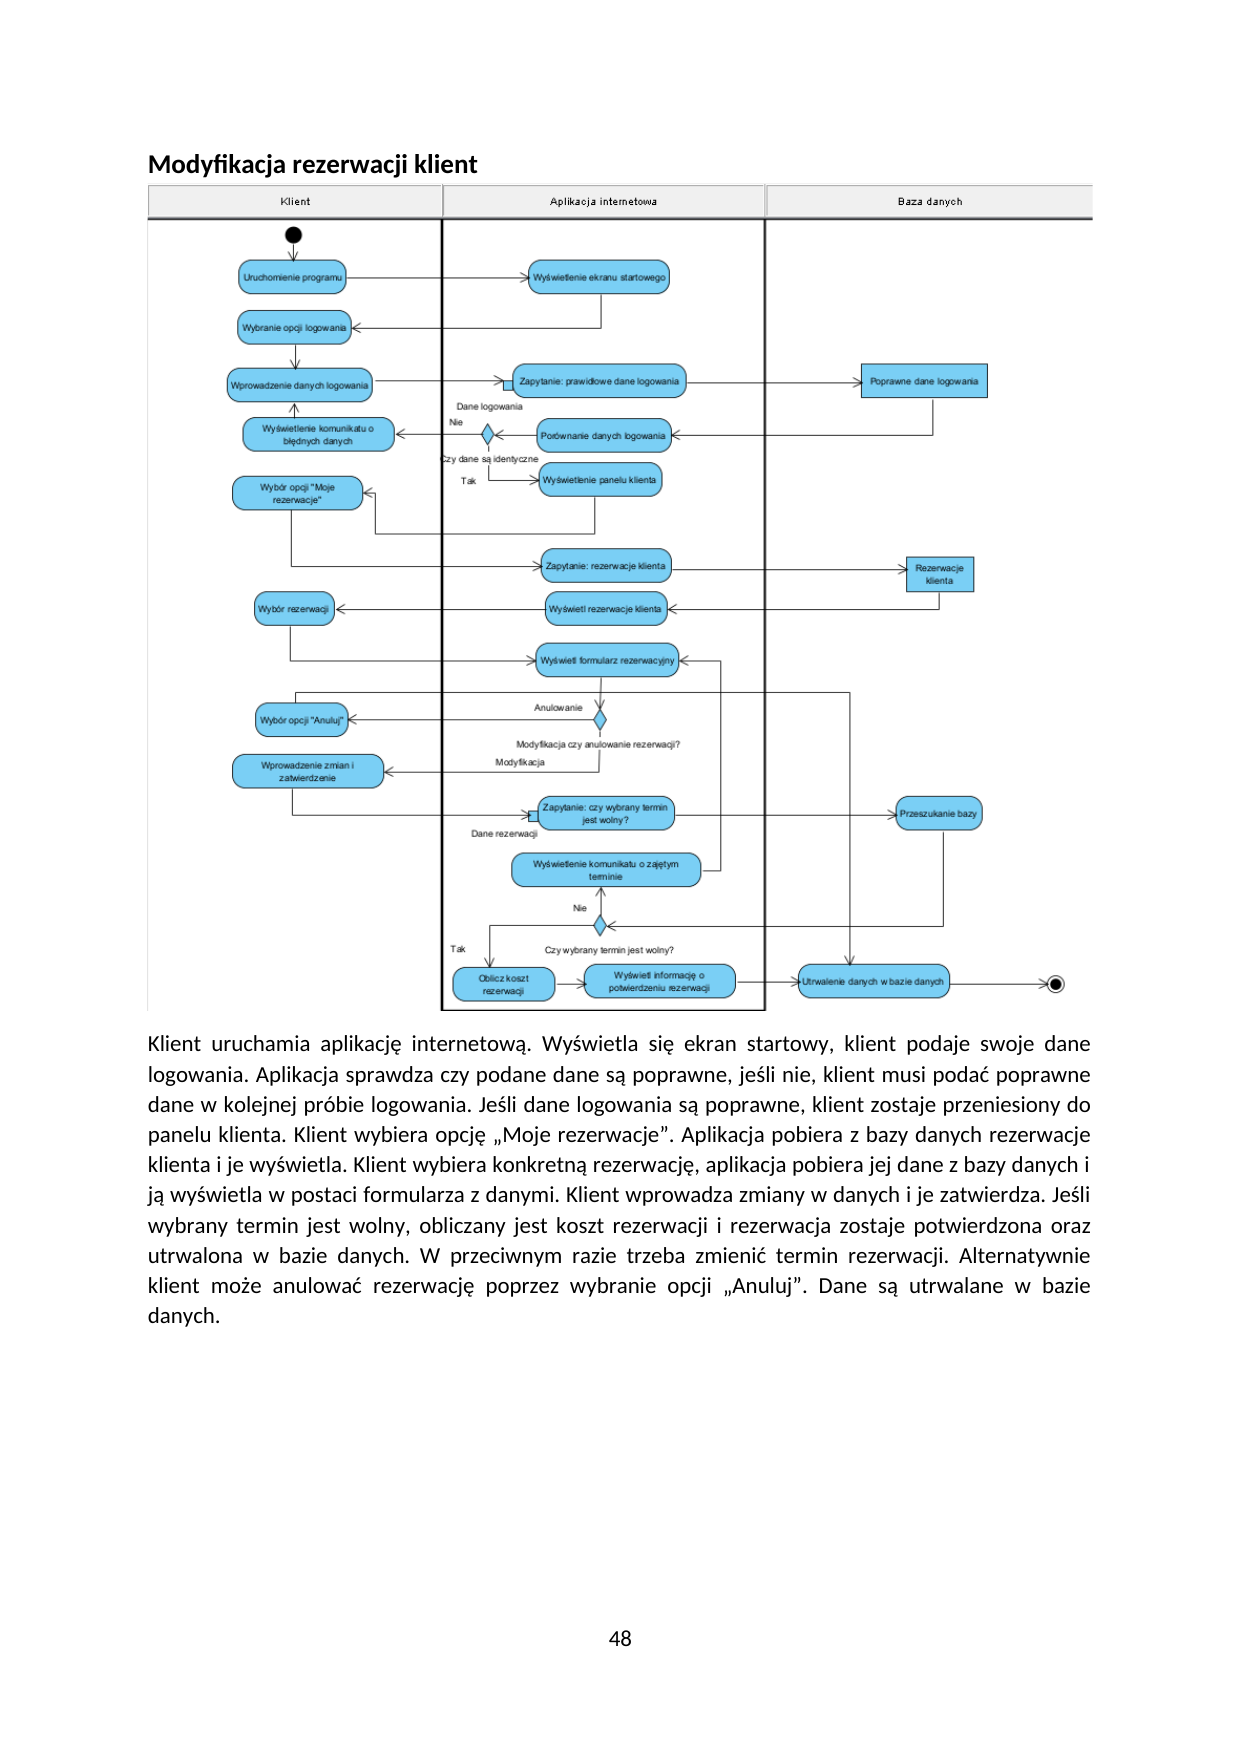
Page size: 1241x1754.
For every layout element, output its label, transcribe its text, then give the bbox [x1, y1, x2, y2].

picture [147, 183, 1093, 1011]
text Klient uruchamia aplikację internetową. Wyświetla się ekran startowy, klient podaje swoje dane logowania. Aplikacja sprawdza czy podane dane są poprawne, jeśli nie, klient musi podać poprawne dane w kolejnej próbie logowania. Jeśli dane logowania są poprawne, klient zostaje przeniesiony do panelu klienta. Klient wybiera opcję „Moje rezerwacje”. Aplikacja pobiera z bazy danych rezerwacje klienta i je wyświetla. Klient wybiera konkretną rezerwację, aplikacja pobiera jej dane z bazy danych i ją wyświetla w postaci formularza z danymi. Klient wprowadza zmiany w danych i je zatwierdza. Jeśli wybrany termin jest wolny, obliczany jest koszt rezerwacji i rezerwacja zostaje potwierdzona oraz utrwalona w bazie danych. W przeciwnym razie trzeba zmienić termin rezerwacji. Alternatywnie klient może anulować rezerwację poprzez wybranie opcji „Anuluj”. Dane są utrwalane w bazie danych. [148, 1029, 1093, 1329]
subtitle Modyfikacja rezerwacji klient [148, 148, 1093, 181]
